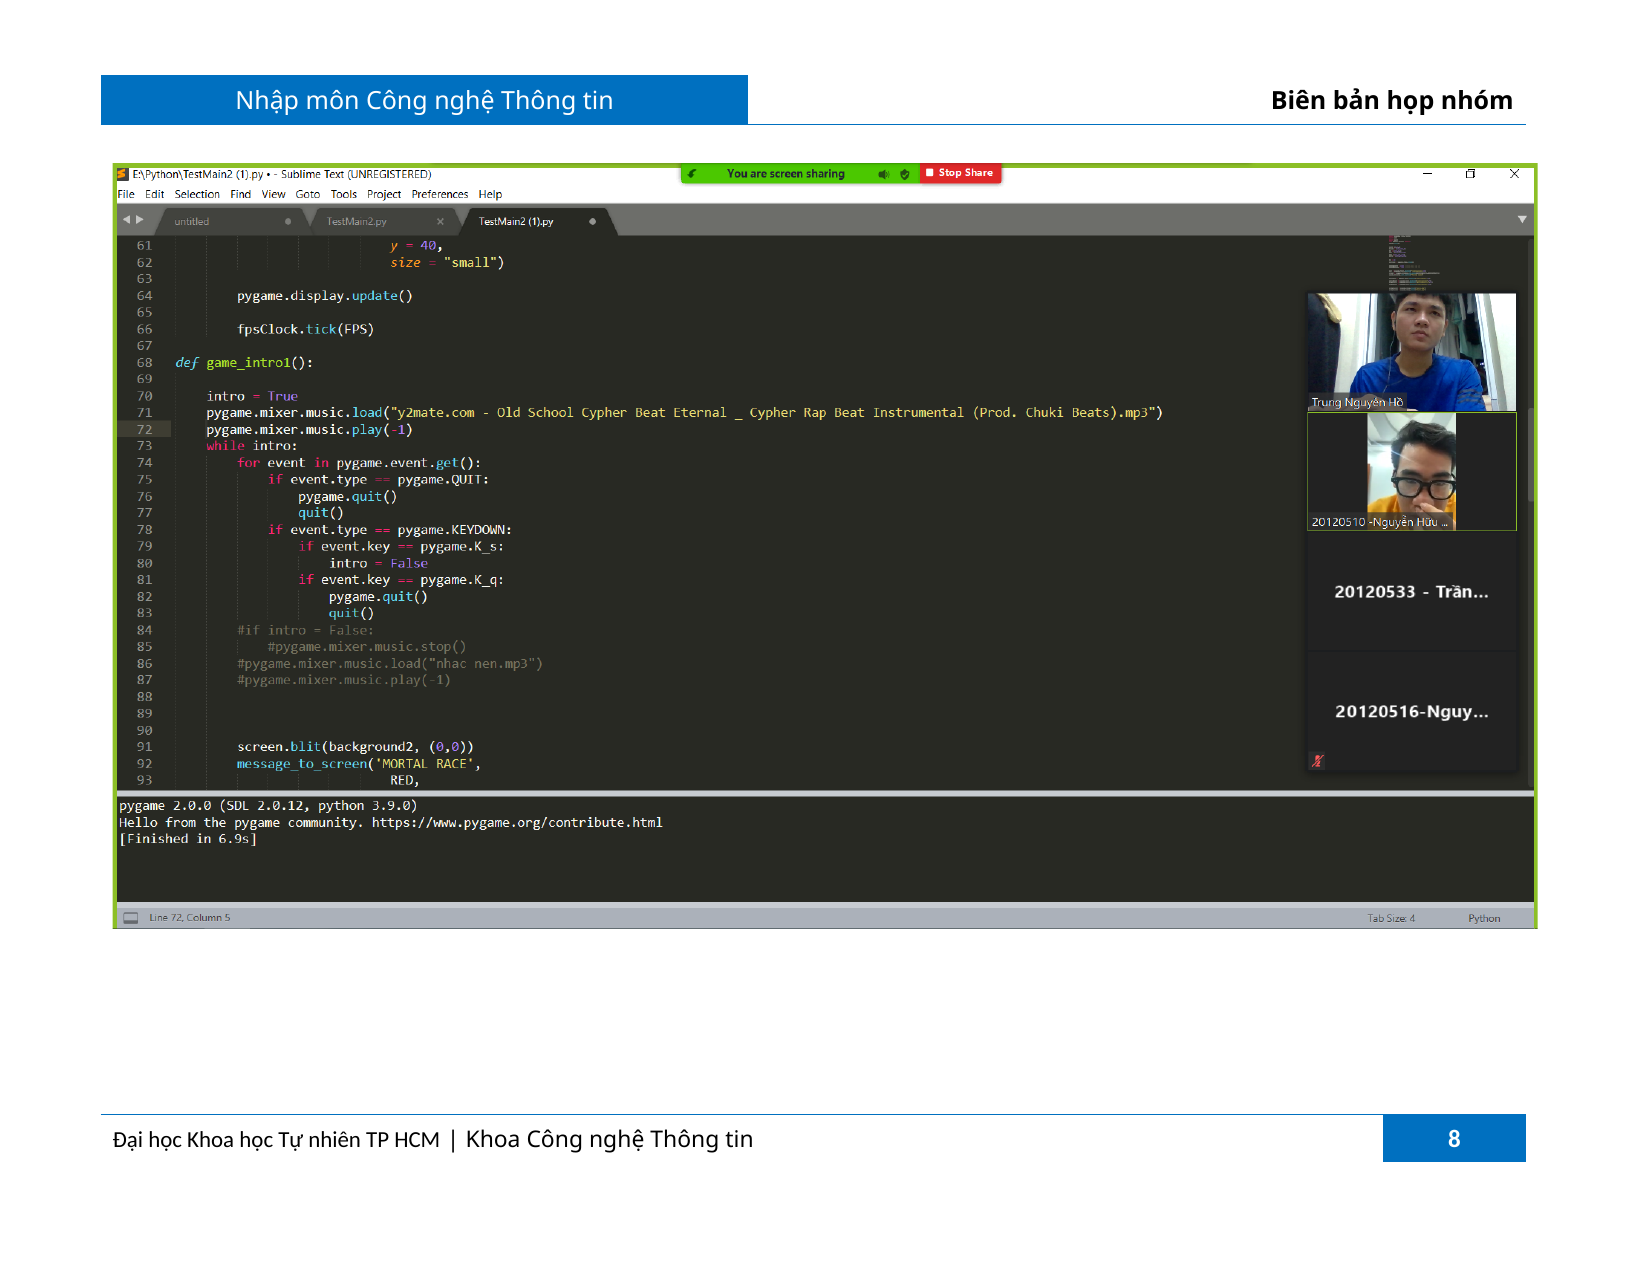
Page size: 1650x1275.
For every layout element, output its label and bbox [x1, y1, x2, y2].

picture [112, 163, 1538, 929]
